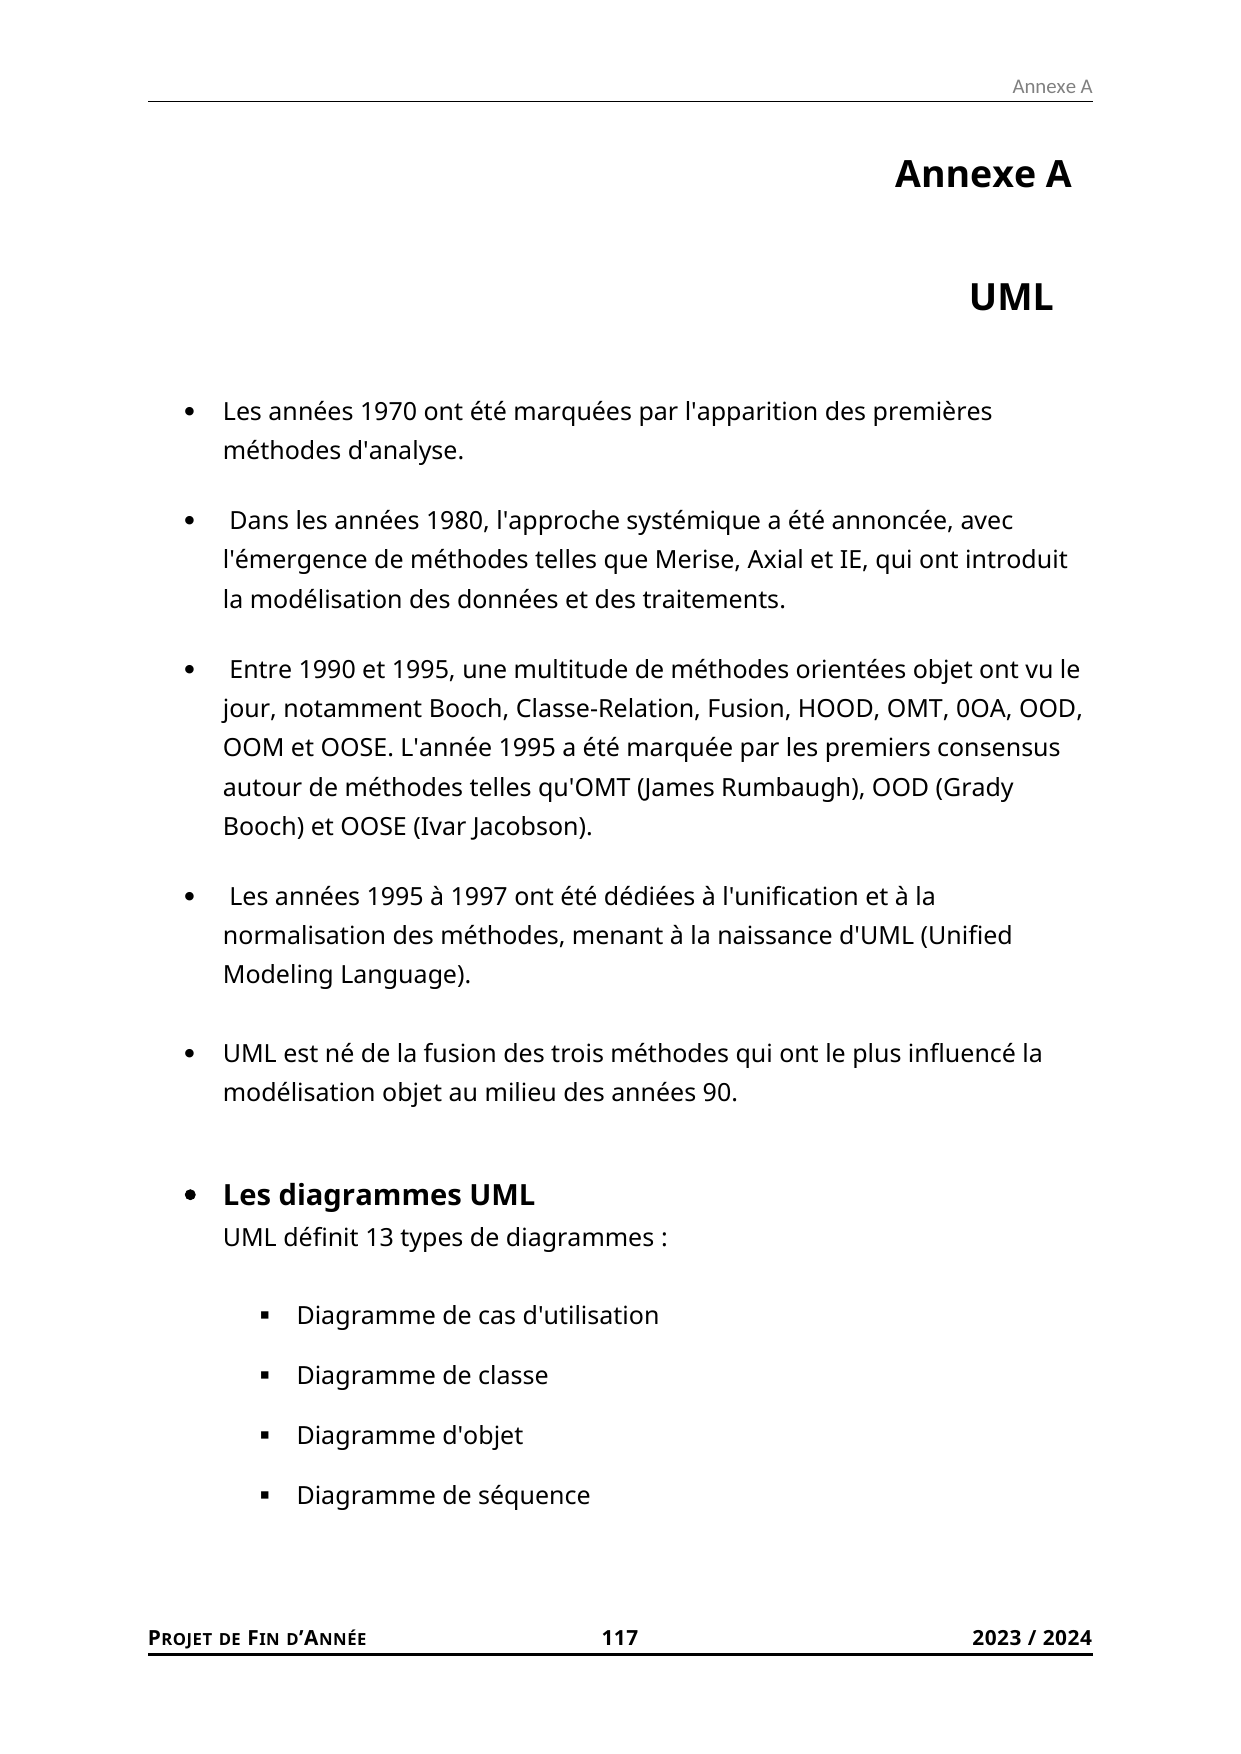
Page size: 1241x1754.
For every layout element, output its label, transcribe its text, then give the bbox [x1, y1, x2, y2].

list Diagramme de classe [259, 1358, 1093, 1392]
list Les années 1995 à 1997 ont été dédiées à l'unification et à la normalisation des méthodes, menant à la naissance d'UML (Unified Modeling Language). [185, 879, 1093, 991]
list Les diagrammes UML [185, 1174, 1093, 1213]
list UML définit 13 types de diagrammes : [223, 1219, 1093, 1253]
list UML est né de la fusion des trois méthodes qui ont le plus influencé la modélisation objet au milieu des années 90. [185, 1036, 1093, 1109]
list Entre 1990 et 1995, une multitude de méthodes orientées objet ont vu le jour, notamment Booch, Classe-Relation, Fusion, HOOD, OMT, 0OA, OOD, OOM et OOSE. L'année 1995 a été marquée par les premiers consensus autour de méthodes telles qu'OMT (James Rumbaugh), OOD (Grady Booch) et OOSE (Ivar Jacobson). [185, 652, 1093, 875]
text Annexe A [811, 148, 1093, 199]
list Diagramme de séquence [259, 1478, 1093, 1512]
list Dans les années 1980, l'approche systémique a été annoncée, avec l'émergence de méthodes telles que Merise, Axial et IE, qui ont introduit la modélisation des données et des traitements. [185, 503, 1093, 648]
list Diagramme d'objet [259, 1418, 1093, 1452]
list Les années 1970 ont été marquées par l'apparition des premières méthodes d'analyse. [185, 393, 1093, 499]
text UML [811, 271, 1093, 322]
list Diagramme de cas d'utilisation [259, 1298, 1093, 1332]
